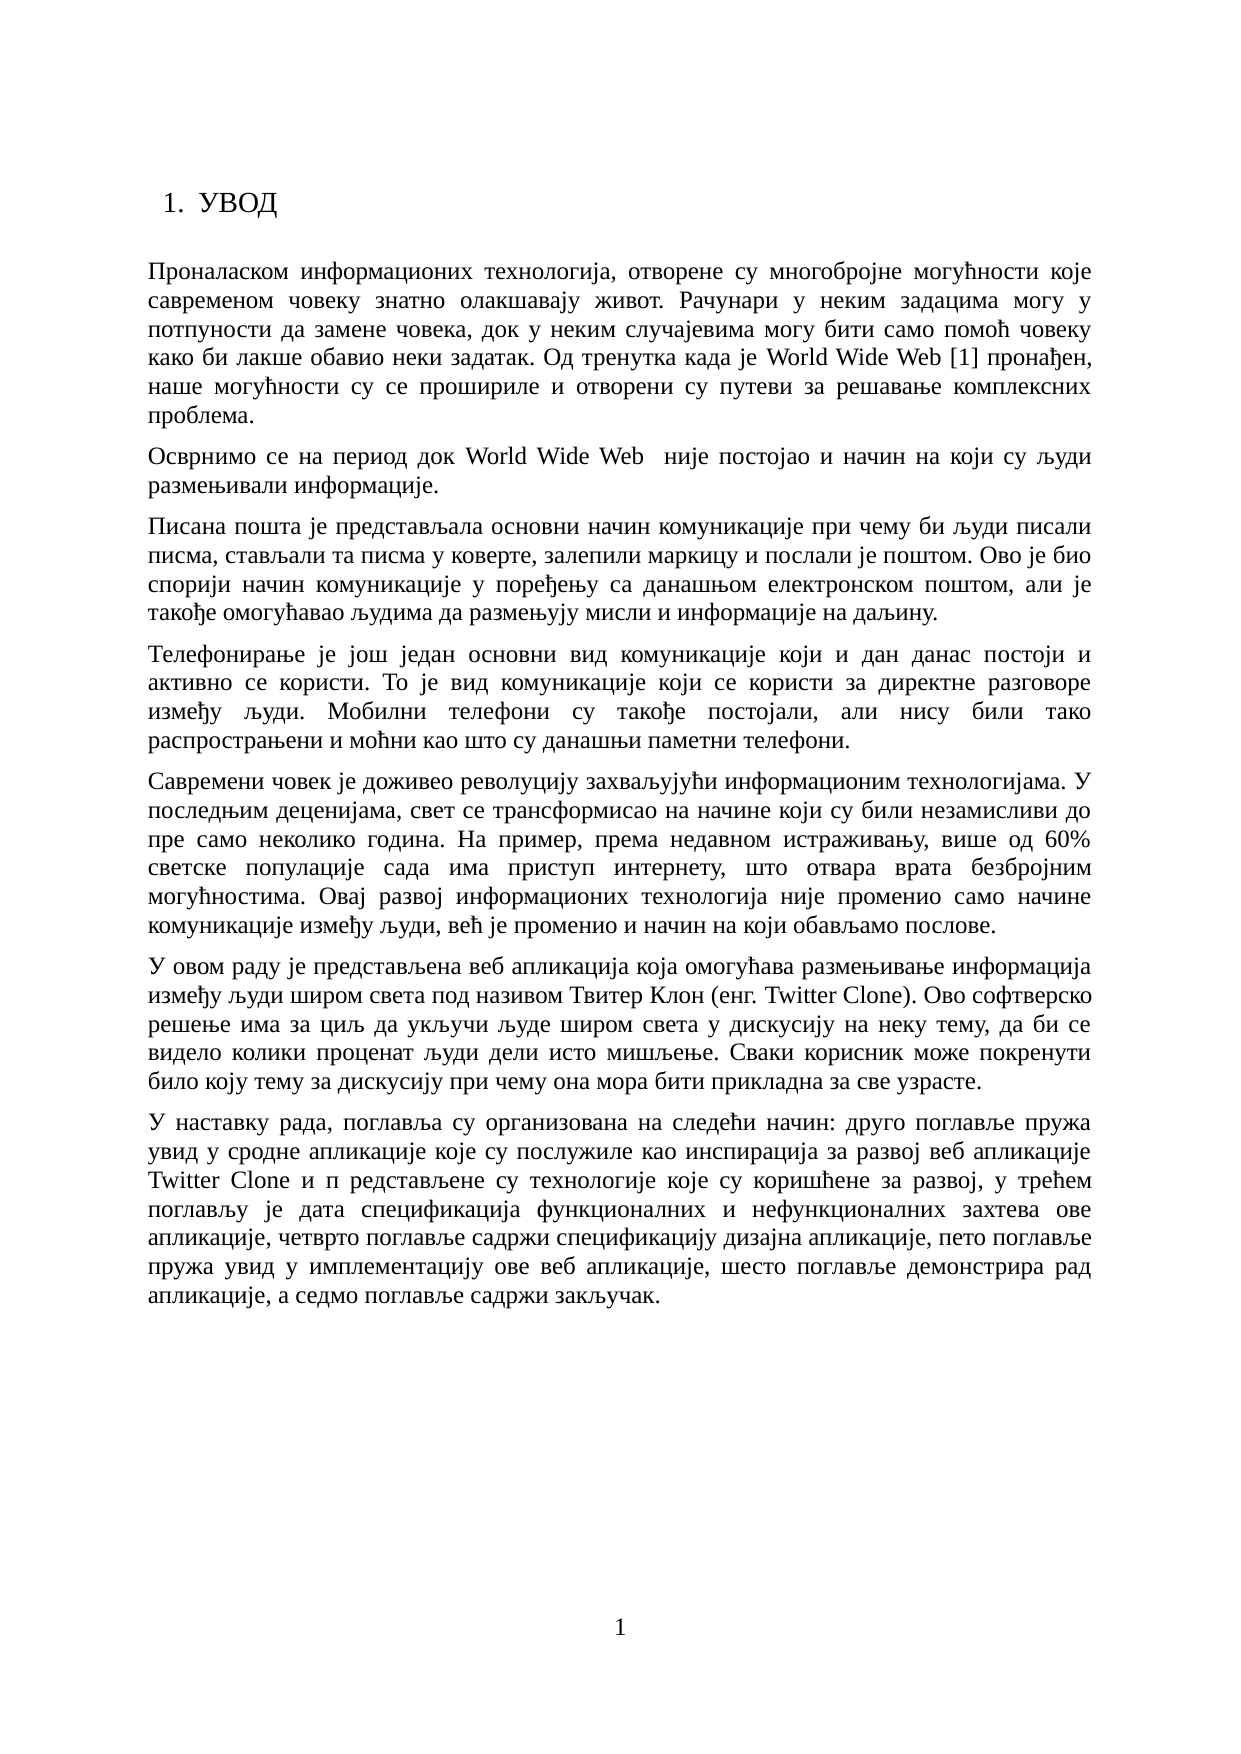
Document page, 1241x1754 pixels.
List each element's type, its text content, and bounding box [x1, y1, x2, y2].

text Савремени човек је доживео револуцију захваљујући информационим технологијама. У последњим деценијама, свет се трансформисао на начине који су били незамисливи до пре само неколико година. На пример, према недавном истраживању, више од 60% светске популације сада има приступ интернету, што отвара врата безбројним могућностима. Овај развој информационих технологија није променио само начине комуникације између људи, већ је променио и начин на који обављамо послове. [148, 766, 1092, 939]
text Проналаском информационих технологија, отворене су многобројне могућности које савременом човеку знатно олакшавају живот. Рачунари у неким задацима могу у потпуности да замене човека, док у неким случајевима могу бити само помоћ човеку како би лакше обавио неки задатак. Од тренутка када је World Wide Web [1] пронађен, наше могућности су се прошириле и отворени су путеви за решавање комплексних проблема. [148, 256, 1092, 429]
text У наставку рада, поглавља су организована на следећи начин: друго поглавље пружа увид у сродне апликације које су послужиле као инспирација за развој веб апликације Twitter Clone и п редстављене су технологије које су коришћене за развој, у трећем поглављу је дата спецификација функционалних и нефункционалних захтева ове апликације, четврто поглавље садржи спецификацију дизајна апликације, пето поглавље пружа увид у имплементацију ове веб апликације, шесто поглавље демонстрира рад апликације, а седмо поглавље садржи закључак. [148, 1107, 1092, 1309]
text Телефонирање је још један основни вид комуникације који и дан данас постоји и активно се користи. То је вид комуникације који се користи за директне разговоре између људи. Мобилни телефони су такође постојали, али нису били тако распрострањени и моћни као што су данашњи паметни телефони. [148, 639, 1092, 754]
text Осврнимо се на период док World Wide Web није постојао и начин на који су људи размењивали информације. [148, 441, 1092, 499]
text Писана пошта је представљала основни начин комуникације при чему би људи писали писма, стављали та писма у коверте, залепили маркицу и послали је поштом. Ово је био спорији начин комуникације у поређењу са данашњом електронском поштом, али је такође омогућавао људима да размењују мисли и информације на даљину. [148, 511, 1092, 626]
text У овом раду је представљена веб апликација која омогућава размењивање информација између људи широм света под називом Твитер Клон (енг. Twitter Clone). Ово софтверско решење има за циљ да укључи људе широм света у дискусију на неку тему, да би се видело колики проценат људи дели исто мишљење. Сваки корисник може покренути било коју тему за дискусију при чему она мора бити прикладна за све узрасте. [148, 951, 1092, 1095]
subtitle УВОД [162, 185, 1078, 219]
